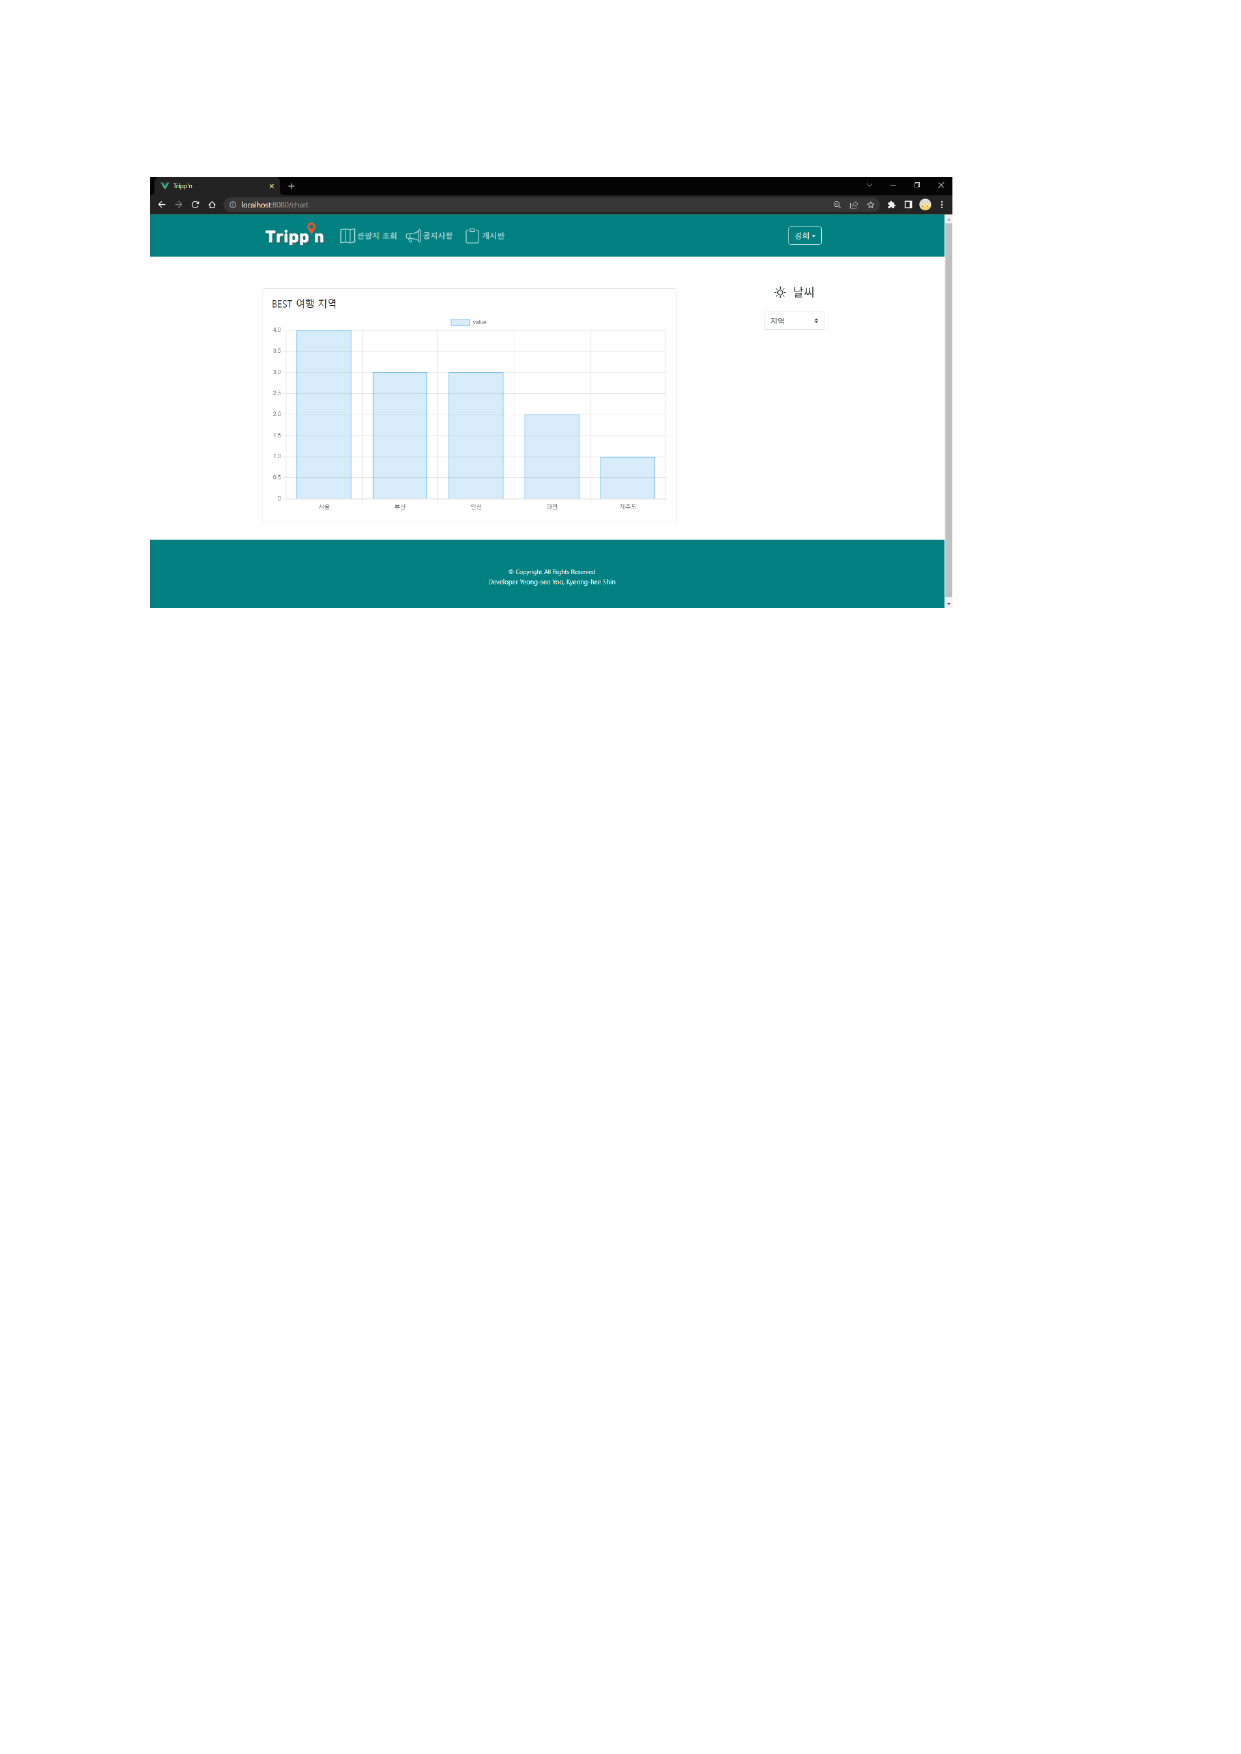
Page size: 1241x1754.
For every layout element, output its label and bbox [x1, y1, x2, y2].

picture [150, 177, 953, 608]
